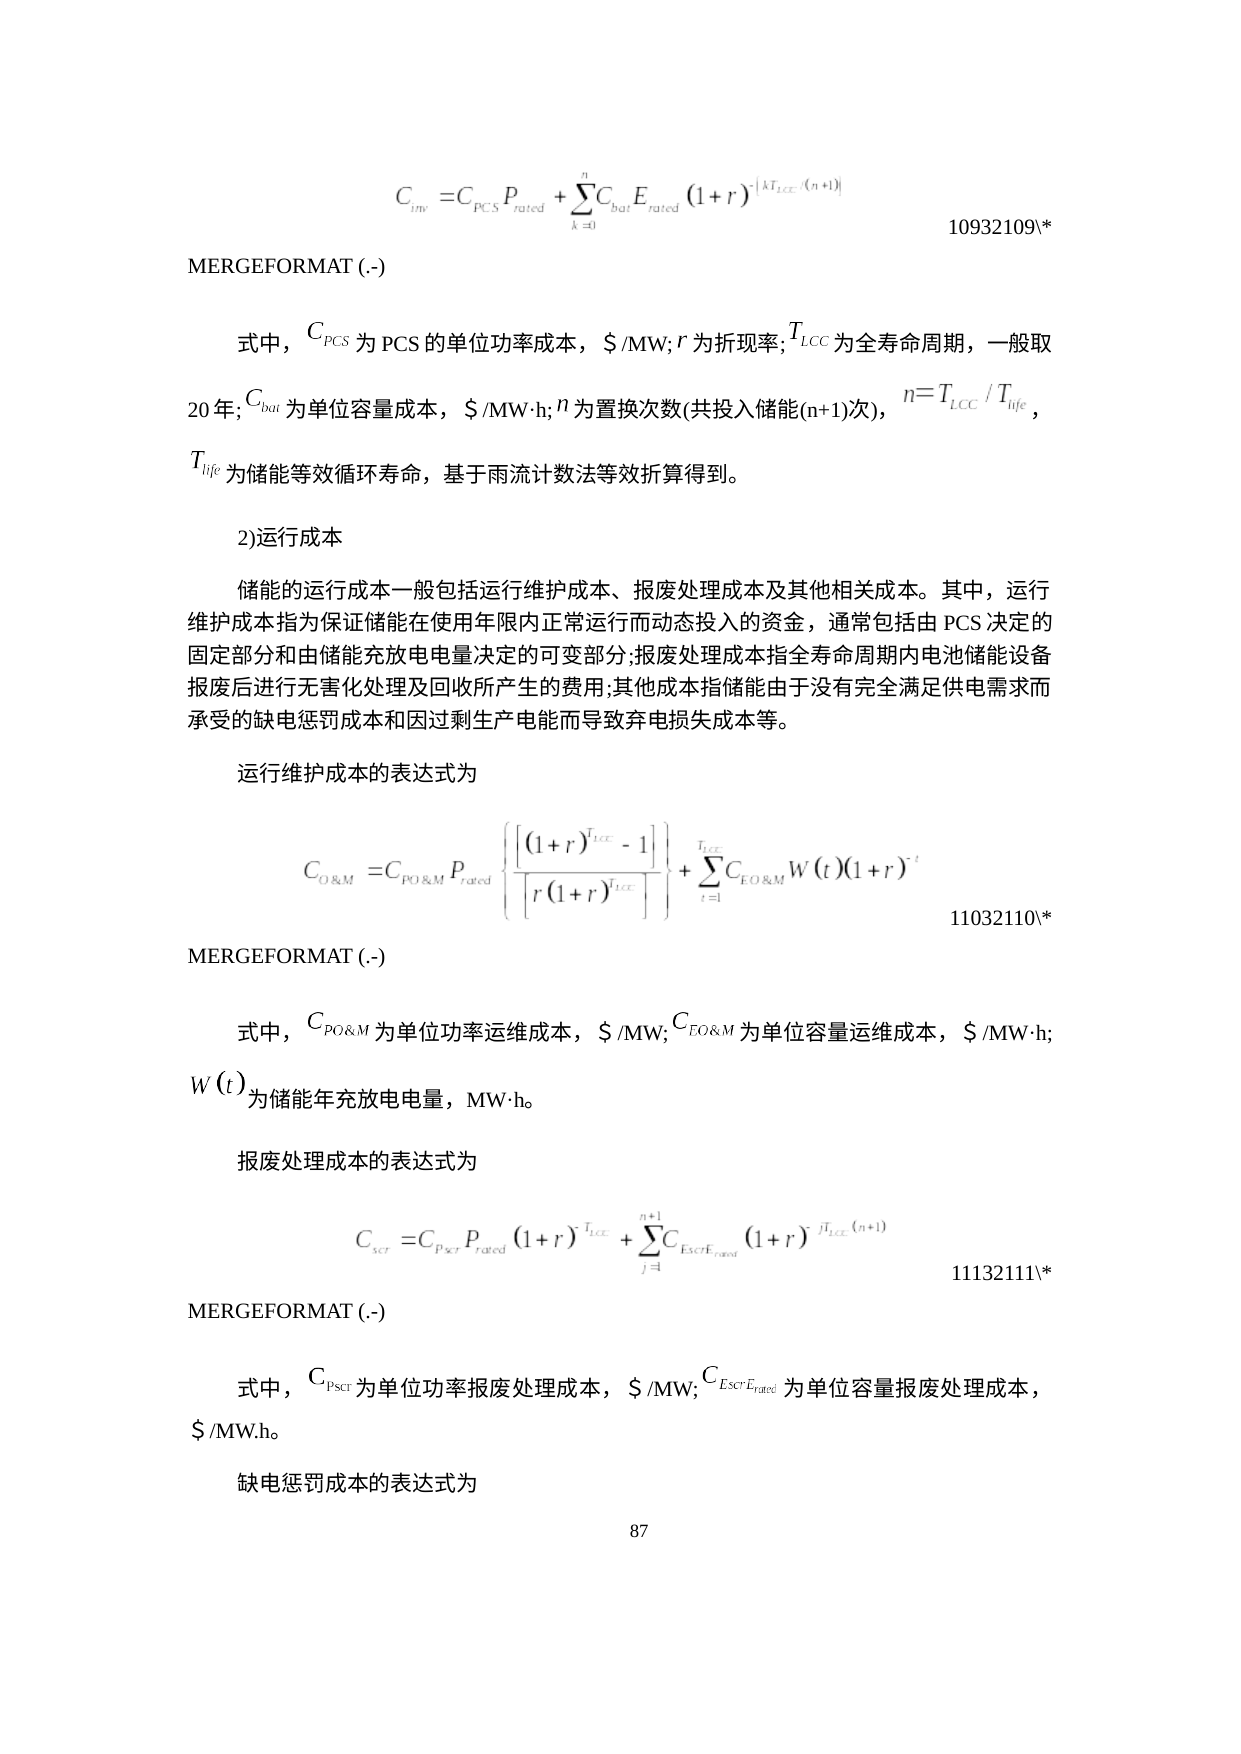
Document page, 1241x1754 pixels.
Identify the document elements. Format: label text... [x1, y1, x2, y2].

text 式中，为单位功率运维成本，＄/MW;为单位容量运维成本，＄/MW·h;为储能年充放电电量，MW·h。 [187, 992, 1053, 1122]
text 2)运行成本 [187, 519, 1053, 552]
text 式中，为单位功率报废处理成本，＄/MW;为单位容量报废处理成本，＄/MW.h。 [187, 1347, 1053, 1445]
text 缺电惩罚成本的表达式为 [187, 1466, 1053, 1498]
text 式中，为PCS的单位功率成本，＄/MW;为折现率;为全寿命周期，一般取20年;为单位容量成本，＄/MW·h;为置换次数(共投入储能(n+1)次)，，为储能等效循环寿命，基于雨流计数法等效折算得到。 [187, 303, 1053, 498]
text 储能的运行成本一般包括运行维护成本、报废处理成本及其他相关成本。其中，运行维护成本指为保证储能在使用年限内正常运行而动态投入的资金，通常包括由PCS决定的固定部分和由储能充放电电量决定的可变部分;报废处理成本指全寿命周期内电池储能设备报废后进行无害化处理及回收所产生的费用;其他成本指储能由于没有完全满足供电需求而承受的缺电惩罚成本和因过剩生产电能而导致弃电损失成本等。 [187, 572, 1053, 735]
text 运行维护成本的表达式为 [187, 756, 1053, 788]
text 报废处理成本的表达式为 [187, 1143, 1053, 1176]
